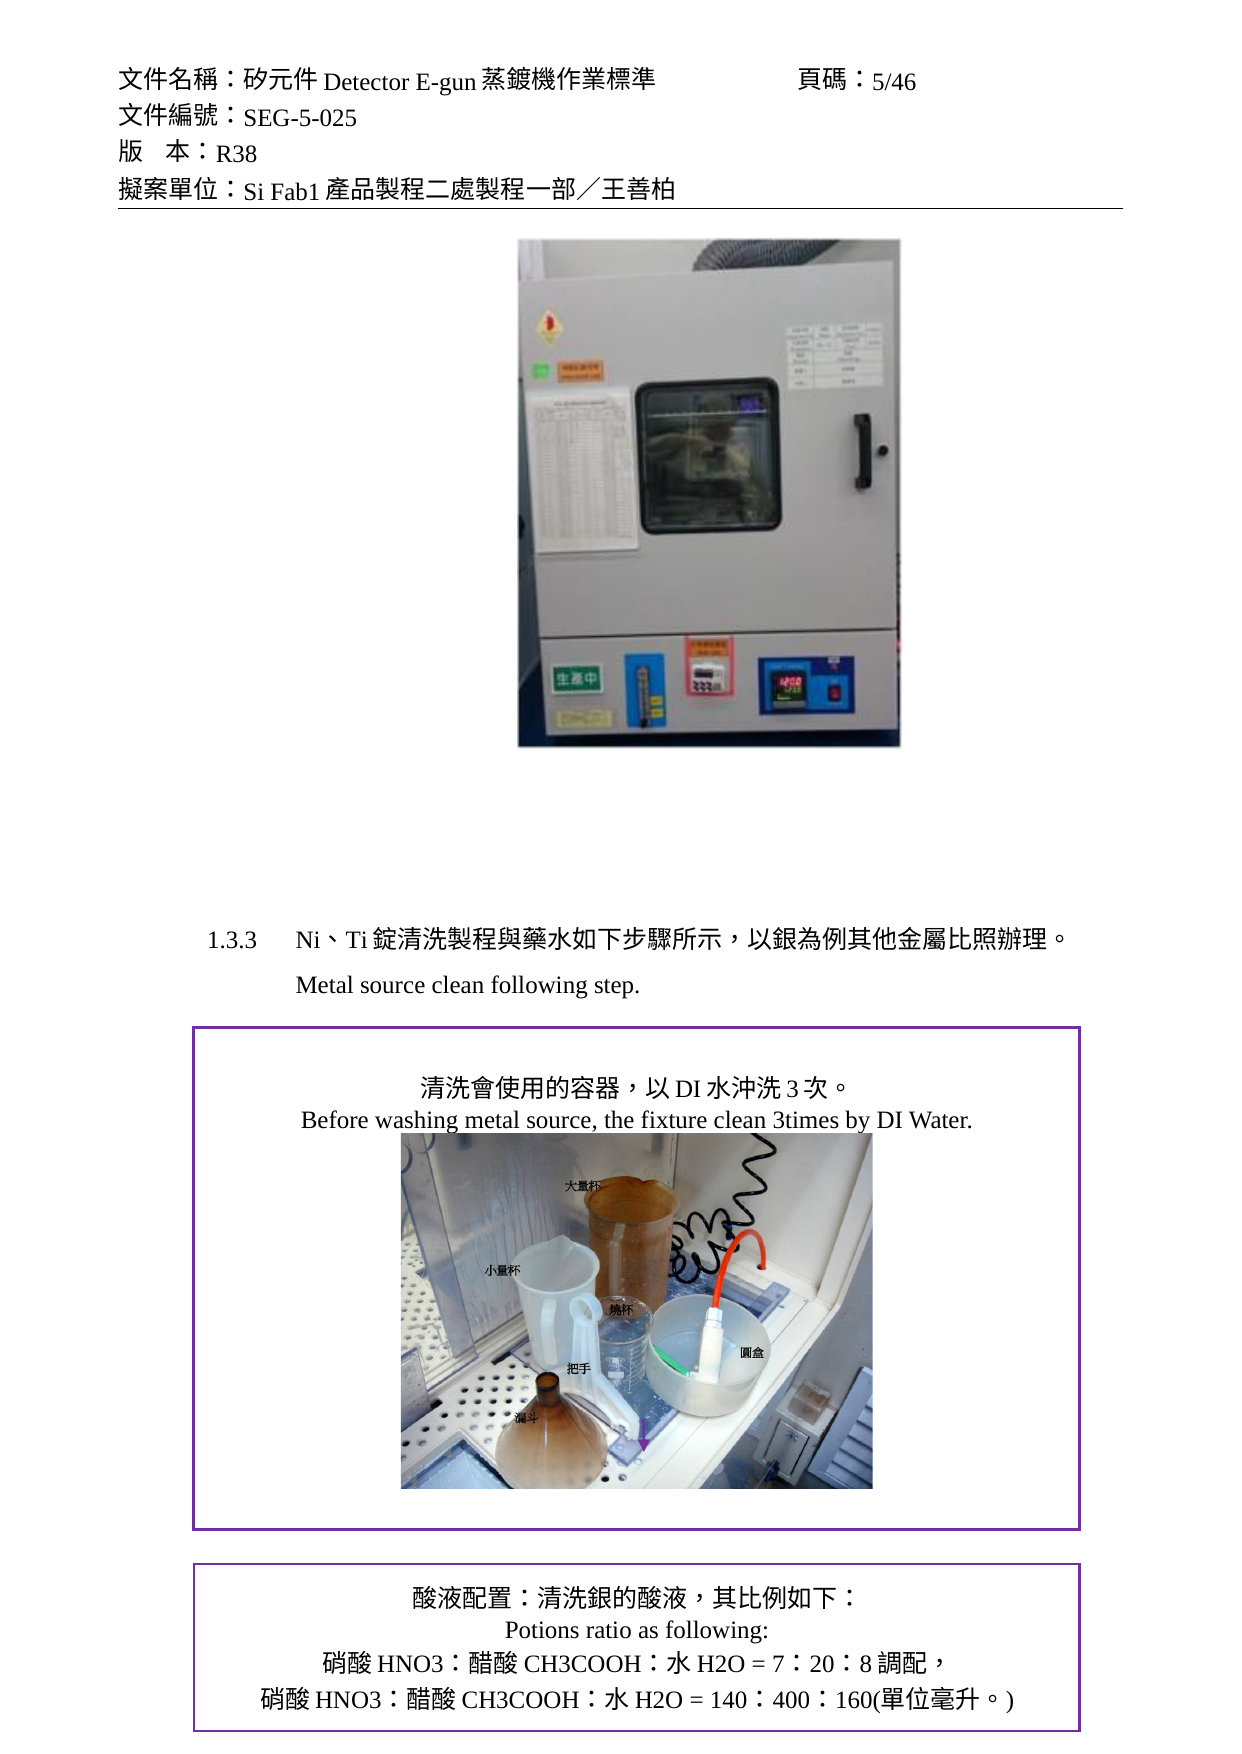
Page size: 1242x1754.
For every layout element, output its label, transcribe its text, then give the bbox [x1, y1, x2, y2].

list Ni、Ti錠清洗製程與藥水如下步驟所示，以銀為例其他金屬比照辦理。 Metal source clean following step. [207, 920, 1123, 999]
picture [516, 237, 903, 750]
picture [400, 1133, 873, 1489]
